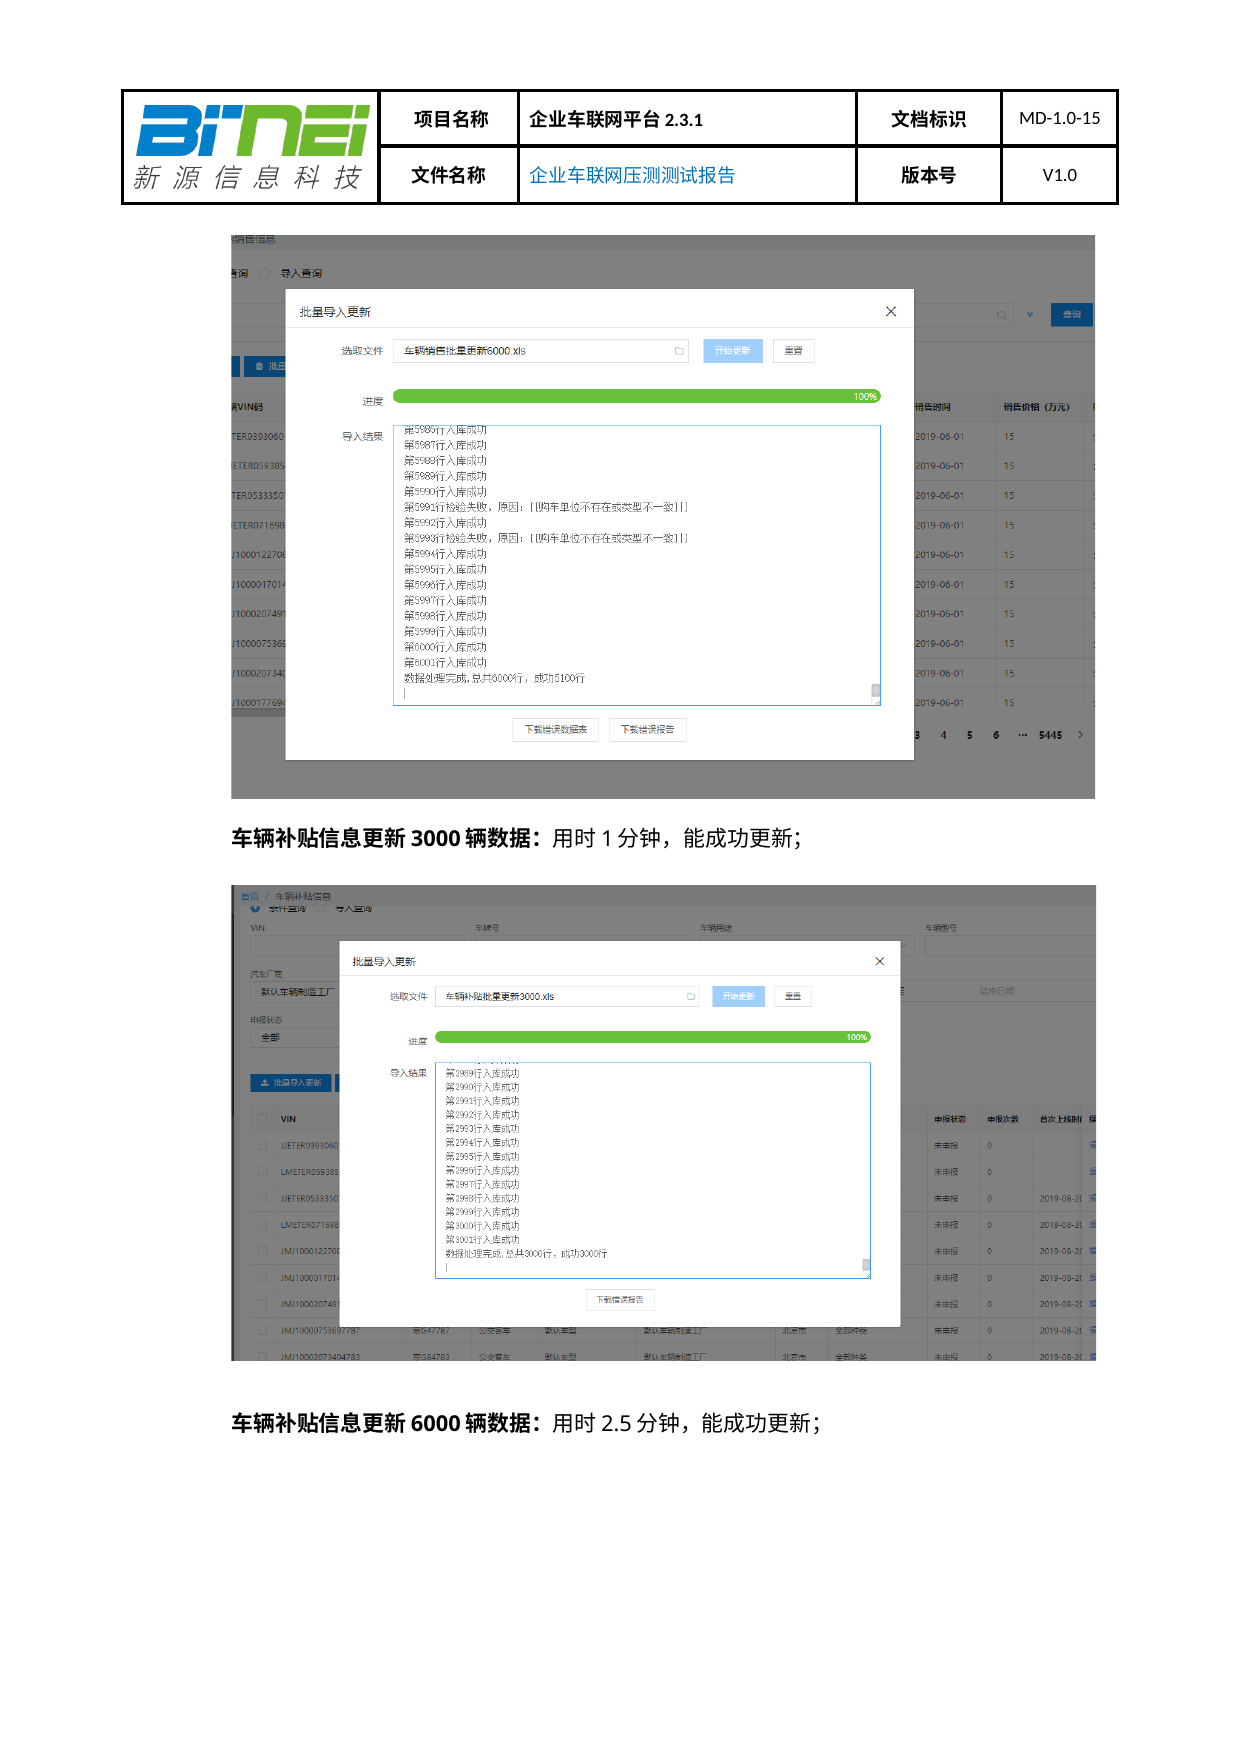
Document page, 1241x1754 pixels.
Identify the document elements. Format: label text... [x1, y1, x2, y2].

picture [231, 235, 1096, 799]
list 车辆补贴信息更新6000辆数据：用时2.5分钟，能成功更新； [187, 1405, 1053, 1438]
picture [133, 105, 370, 189]
picture [231, 885, 1097, 1361]
list 车辆补贴信息更新3000辆数据：用时1分钟，能成功更新； [187, 820, 1053, 853]
